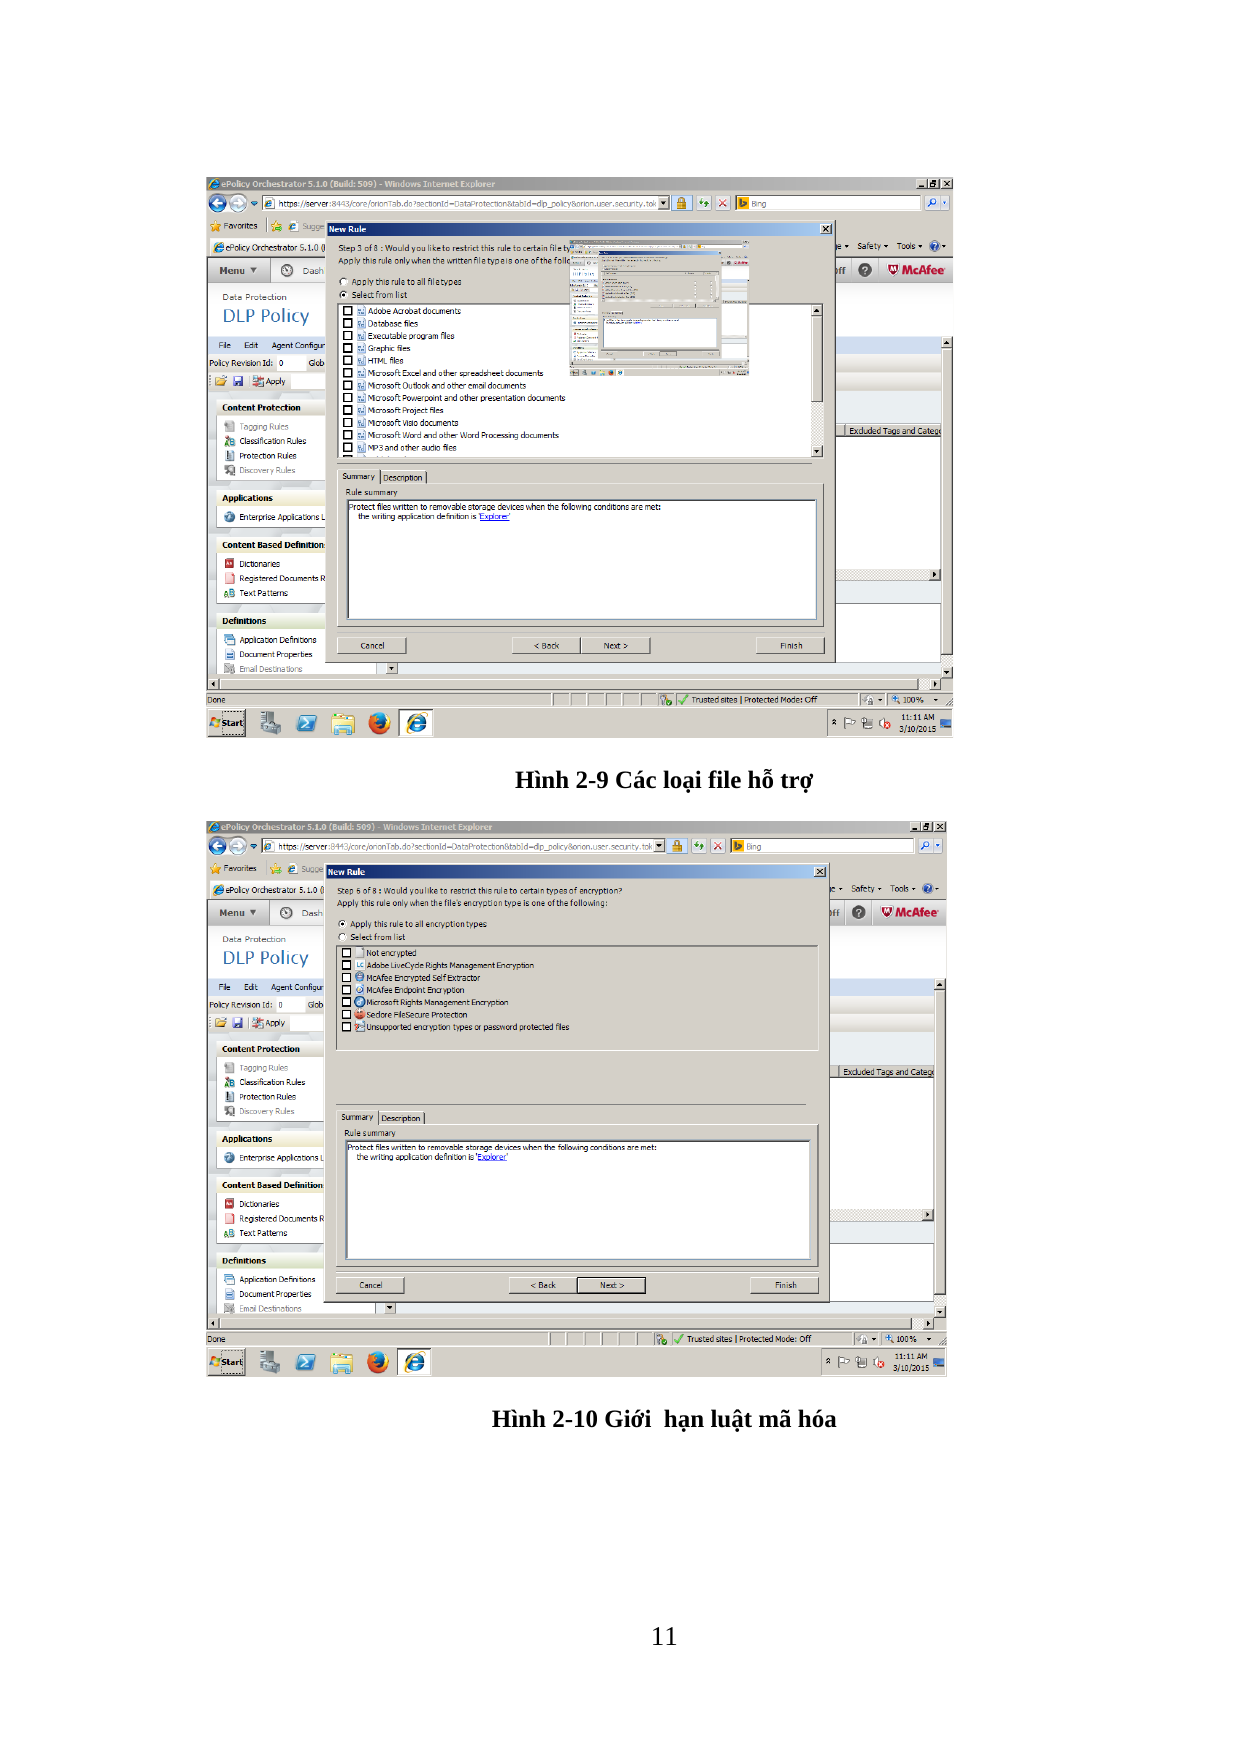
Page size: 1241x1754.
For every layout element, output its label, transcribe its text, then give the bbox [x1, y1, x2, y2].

picture [206, 821, 947, 1377]
picture [206, 177, 954, 738]
